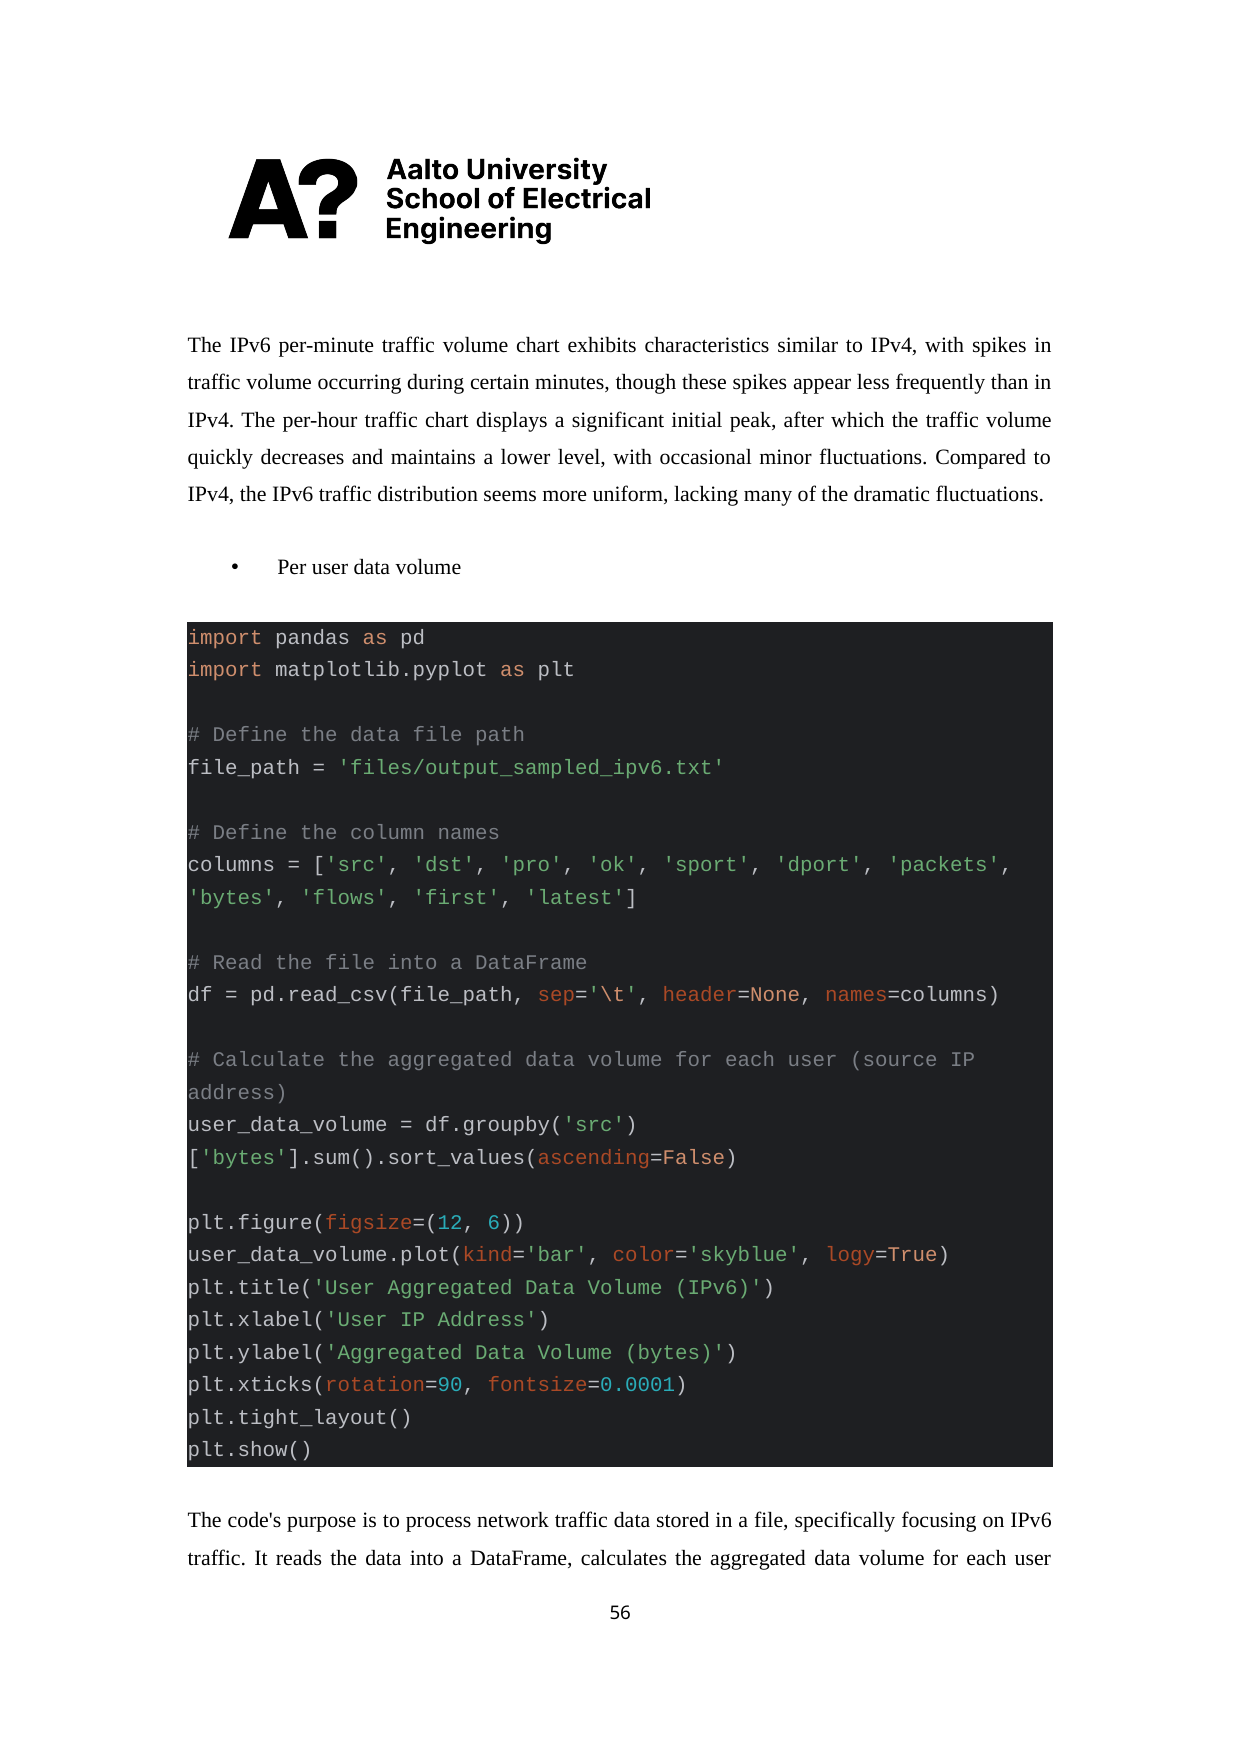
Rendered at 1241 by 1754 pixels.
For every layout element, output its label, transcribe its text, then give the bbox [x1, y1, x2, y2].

list Per user data volume [231, 550, 1053, 582]
text The IPv6 per-minute traffic volume chart exhibits characteristics similar to IPv4, with spikes in traffic volume occurring during certain minutes, though these spikes appear less frequently than in IPv4. The per-hour traffic chart displays a significant initial peak, after which the traffic volume quickly decreases and maintains a lower level, with occasional minor fluctuations. Compared to IPv4, the IPv6 traffic distribution seems more uniform, lacking many of the dramatic fluctuations. [187, 328, 1053, 510]
text import pandas as pd import matplotlib.pyplot as plt # Define the data file path file_path = 'files/output_sampled_ipv6.txt' # Define the column names columns = ['src', 'dst', 'pro', 'ok', 'sport', 'dport', 'packets', 'bytes', 'flows', 'first', 'latest'] # Read the file into a DataFrame df = pd.read_csv(file_path, sep='\t', header=None, names=columns) # Calculate the aggregated data volume for each user (source IP address) user_data_volume = df.groupby('src')['bytes'].sum().sort_values(ascending=False) plt.figure(figsize=(12, 6)) user_data_volume.plot(kind='bar', color='skyblue', logy=True) plt.title('User Aggregated Data Volume (IPv6)') plt.xlabel('User IP Address') plt.ylabel('Aggregated Data Volume (bytes)') plt.xticks(rotation=90, fontsize=0.0001) plt.tight_layout() plt.show() [187, 622, 1053, 1467]
picture [187, 114, 695, 285]
